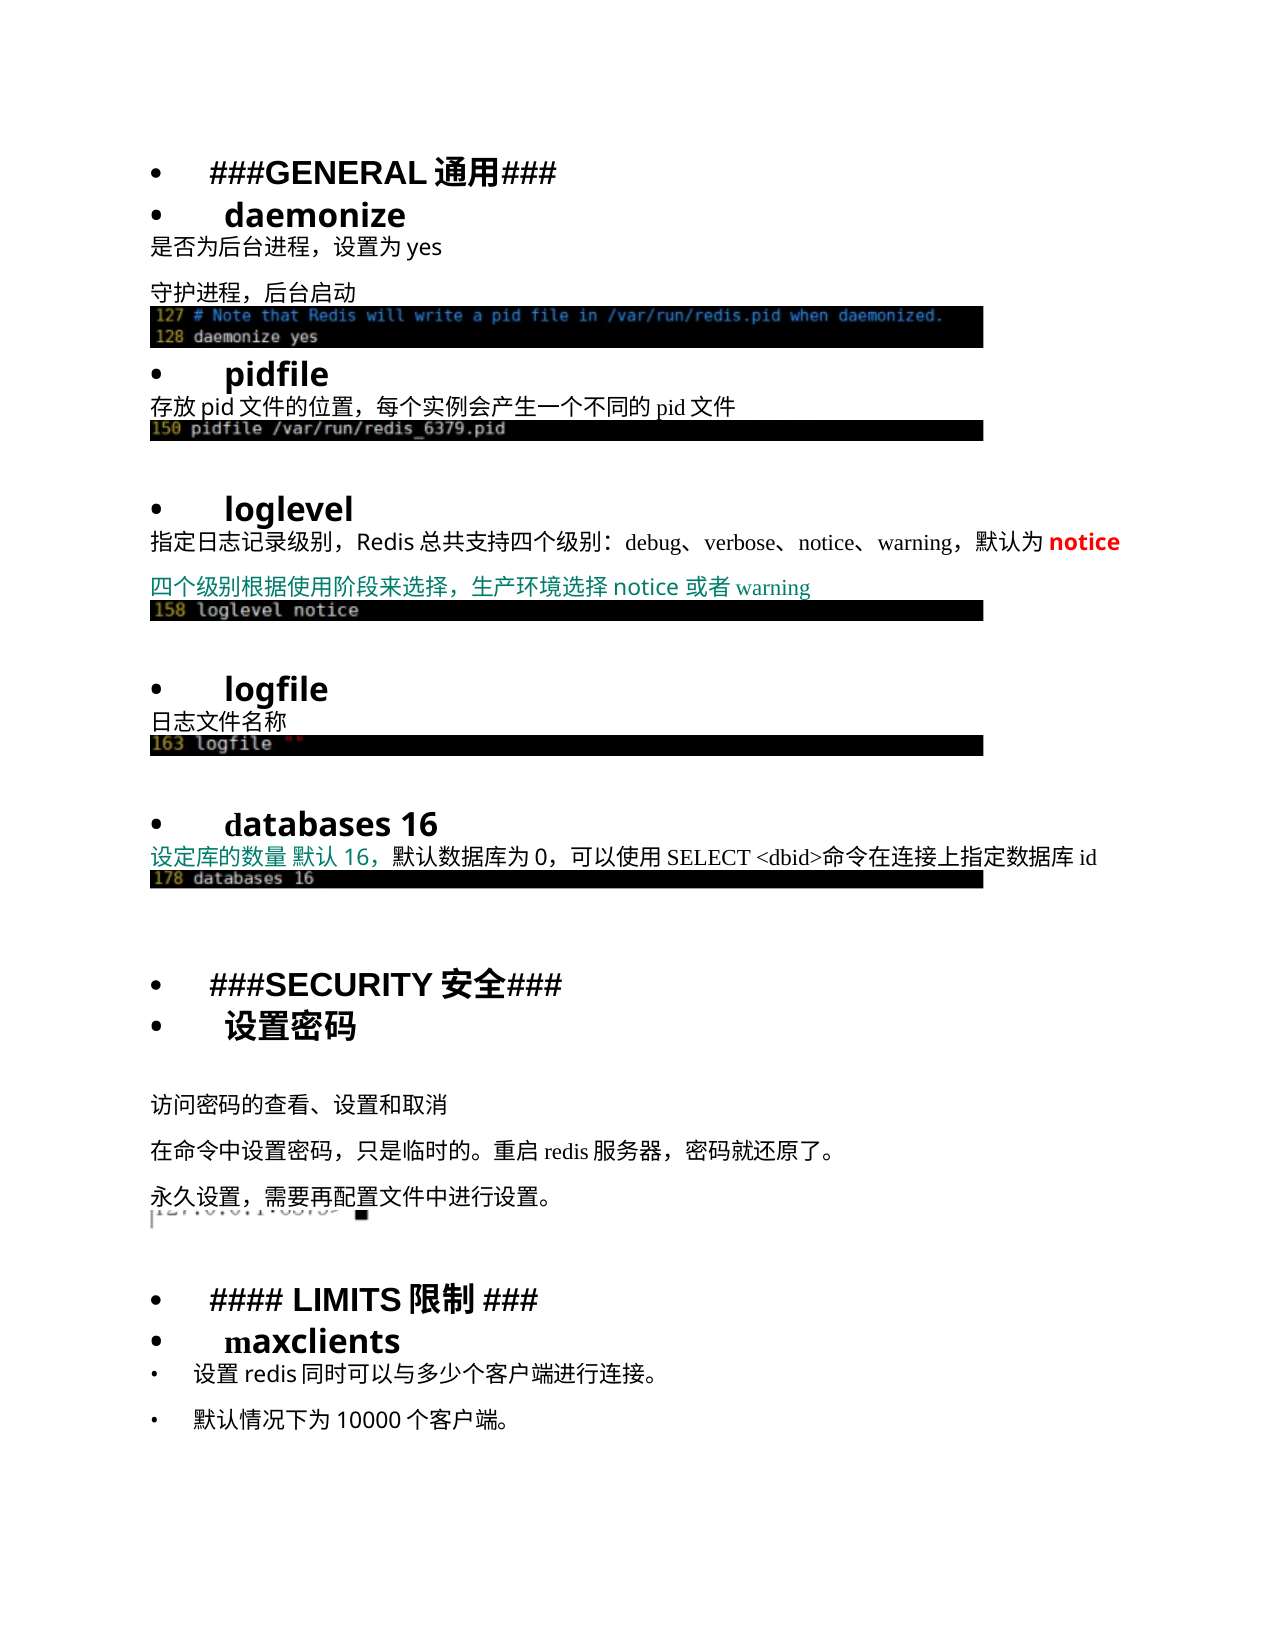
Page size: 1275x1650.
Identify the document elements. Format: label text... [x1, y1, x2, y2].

text 四个级别根据使用阶段来选择，生产环境选择notice 或者warning [150, 576, 1125, 601]
list loglevel [150, 487, 1125, 530]
text 设定库的数量 默认16，默认数据库为0，可以使用SELECT <dbid>命令在连接上指定数据库id [150, 845, 1125, 870]
text 访问密码的查看、设置和取消 [150, 1093, 1125, 1118]
list 设置redis同时可以与多少个客户端进行连接。 [150, 1362, 1125, 1387]
text 永久设置，需要再配置文件中进行设置。 [150, 1185, 1125, 1210]
list databases 16 [150, 802, 1125, 845]
list 默认情况下为10000个客户端。 [150, 1408, 1125, 1433]
list maxclients [150, 1319, 1125, 1362]
list 设置密码 [150, 1004, 1125, 1047]
text 在命令中设置密码，只是临时的。重启redis服务器，密码就还原了。 [150, 1139, 1125, 1164]
text 存放pid文件的位置，每个实例会产生一个不同的pid文件 [150, 395, 1125, 420]
list ###SECURITY安全### [150, 962, 1125, 1004]
list pidfile [150, 352, 1125, 395]
text 日志文件名称 [150, 710, 1125, 735]
text 守护进程，后台启动 [150, 282, 1125, 307]
list #### LIMITS限制 ### [150, 1277, 1125, 1319]
list logfile [150, 667, 1125, 710]
text 是否为后台进程，设置为yes [150, 236, 1125, 261]
list ###GENERAL通用### [150, 150, 1125, 193]
text 指定日志记录级别，Redis总共支持四个级别：debug、verbose、notice、warning，默认为notice [150, 530, 1125, 555]
list daemonize [150, 193, 1125, 236]
